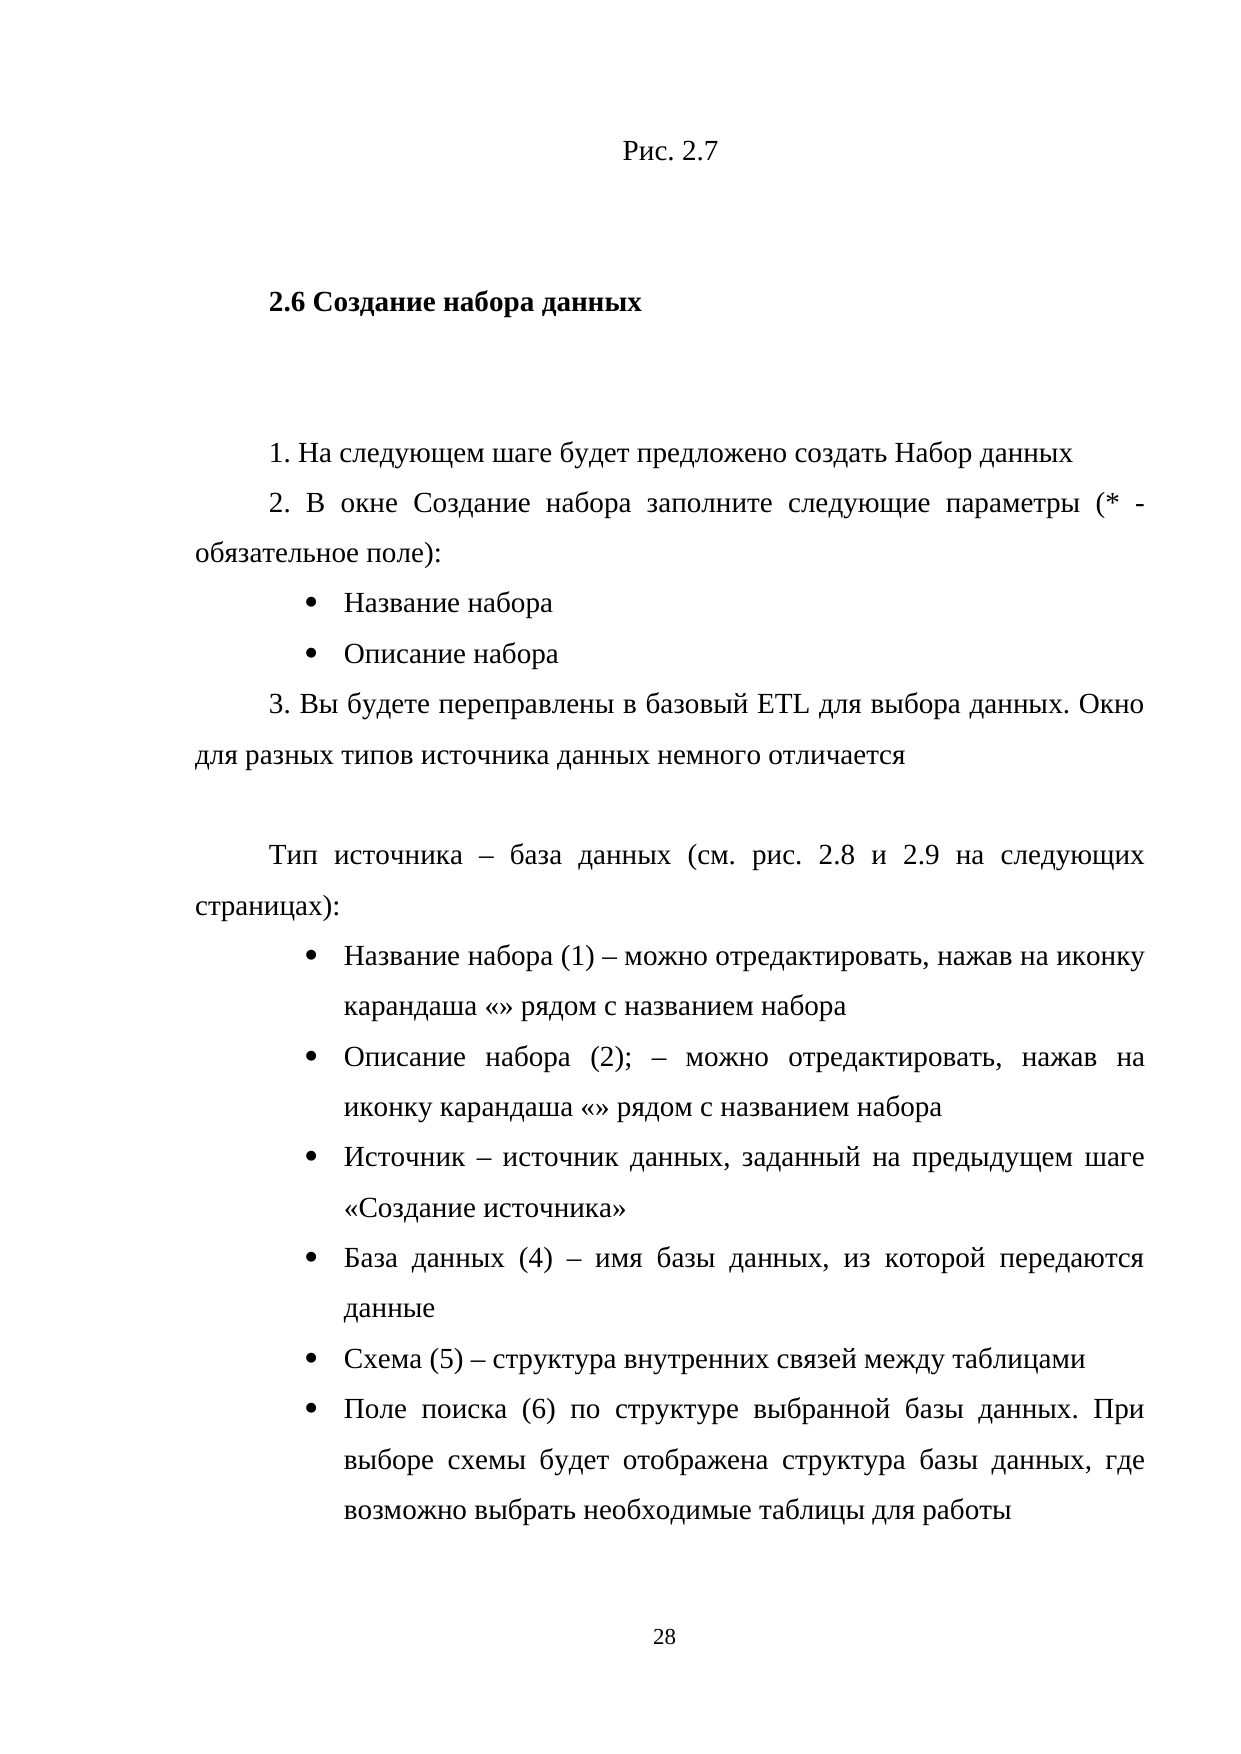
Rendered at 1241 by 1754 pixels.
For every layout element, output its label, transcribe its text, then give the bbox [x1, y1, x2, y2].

text Рис. 2.7 [195, 133, 1146, 166]
text 2.6 Создание набора данных [195, 284, 1146, 317]
list Название набора [306, 586, 1146, 619]
list Описание набора (2); – можно отредактировать, нажав на иконку карандаша «» рядом с названием набора [306, 1039, 1146, 1123]
list Поле поиска (6) по структуре выбранной базы данных. При выборе схемы будет отображена структура базы данных, где возможно выбрать необходимые таблицы для работы [306, 1391, 1146, 1526]
list Источник – источник данных, заданный на предыдущем шаге «Создание источника» [306, 1139, 1146, 1223]
list Название набора (1) – можно отредактировать, нажав на иконку карандаша «» рядом с названием набора [306, 938, 1146, 1022]
text 2. В окне Создание набора заполните следующие параметры (* - обязательное поле): [195, 485, 1146, 569]
text 1. На следующем шаге будет предложено создать Набор данных [195, 435, 1146, 468]
list База данных (4) – имя базы данных, из которой передаются данные [306, 1240, 1146, 1324]
list Описание набора [306, 636, 1146, 670]
list Схема (5) – структура внутренних связей между таблицами [306, 1341, 1146, 1374]
text 3. Вы будете переправлены в базовый ETL для выбора данных. Окно для разных типов источника данных немного отличается [195, 686, 1146, 770]
text Тип источника – база данных (см. рис. 2.8 и 2.9 на следующих страницах): [195, 837, 1146, 921]
